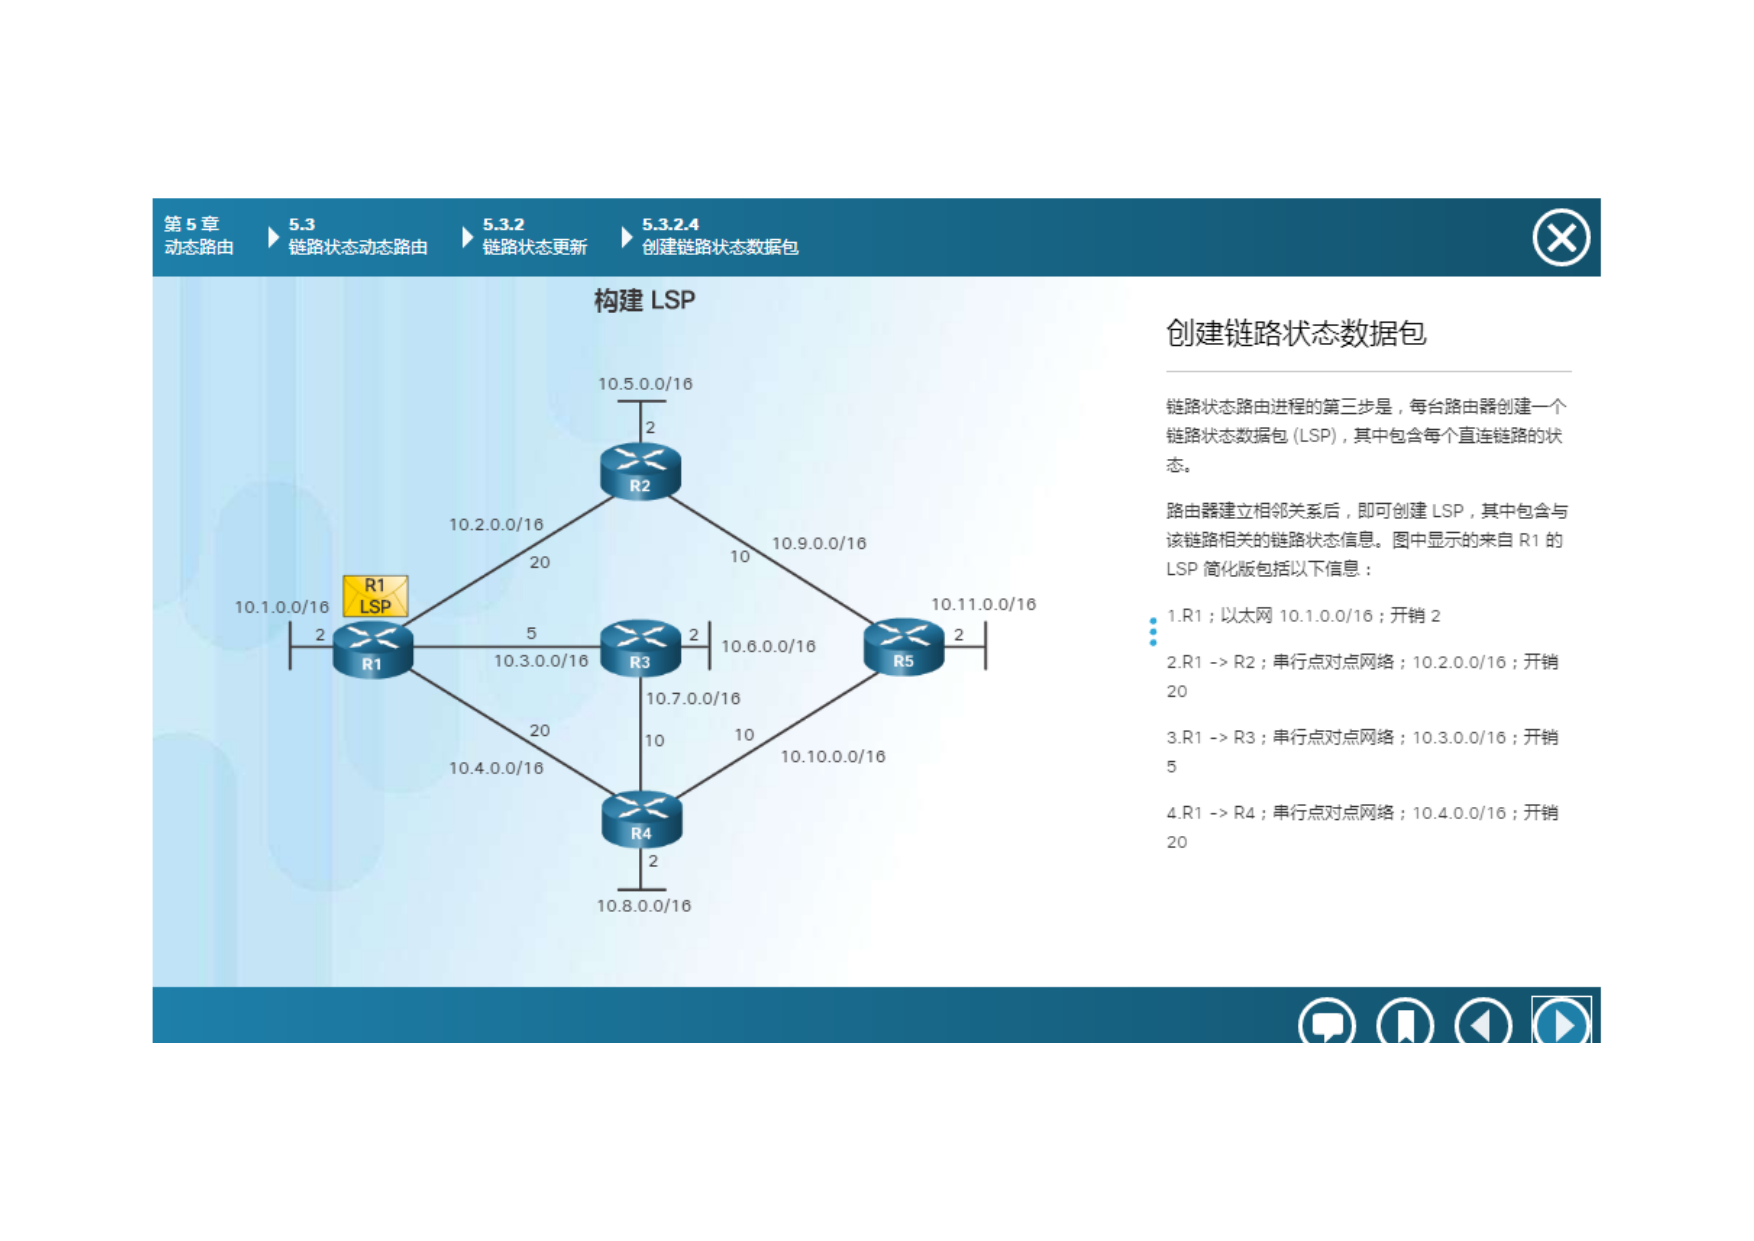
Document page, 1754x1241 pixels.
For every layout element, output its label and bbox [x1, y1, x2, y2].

picture [150, 197, 1604, 1043]
